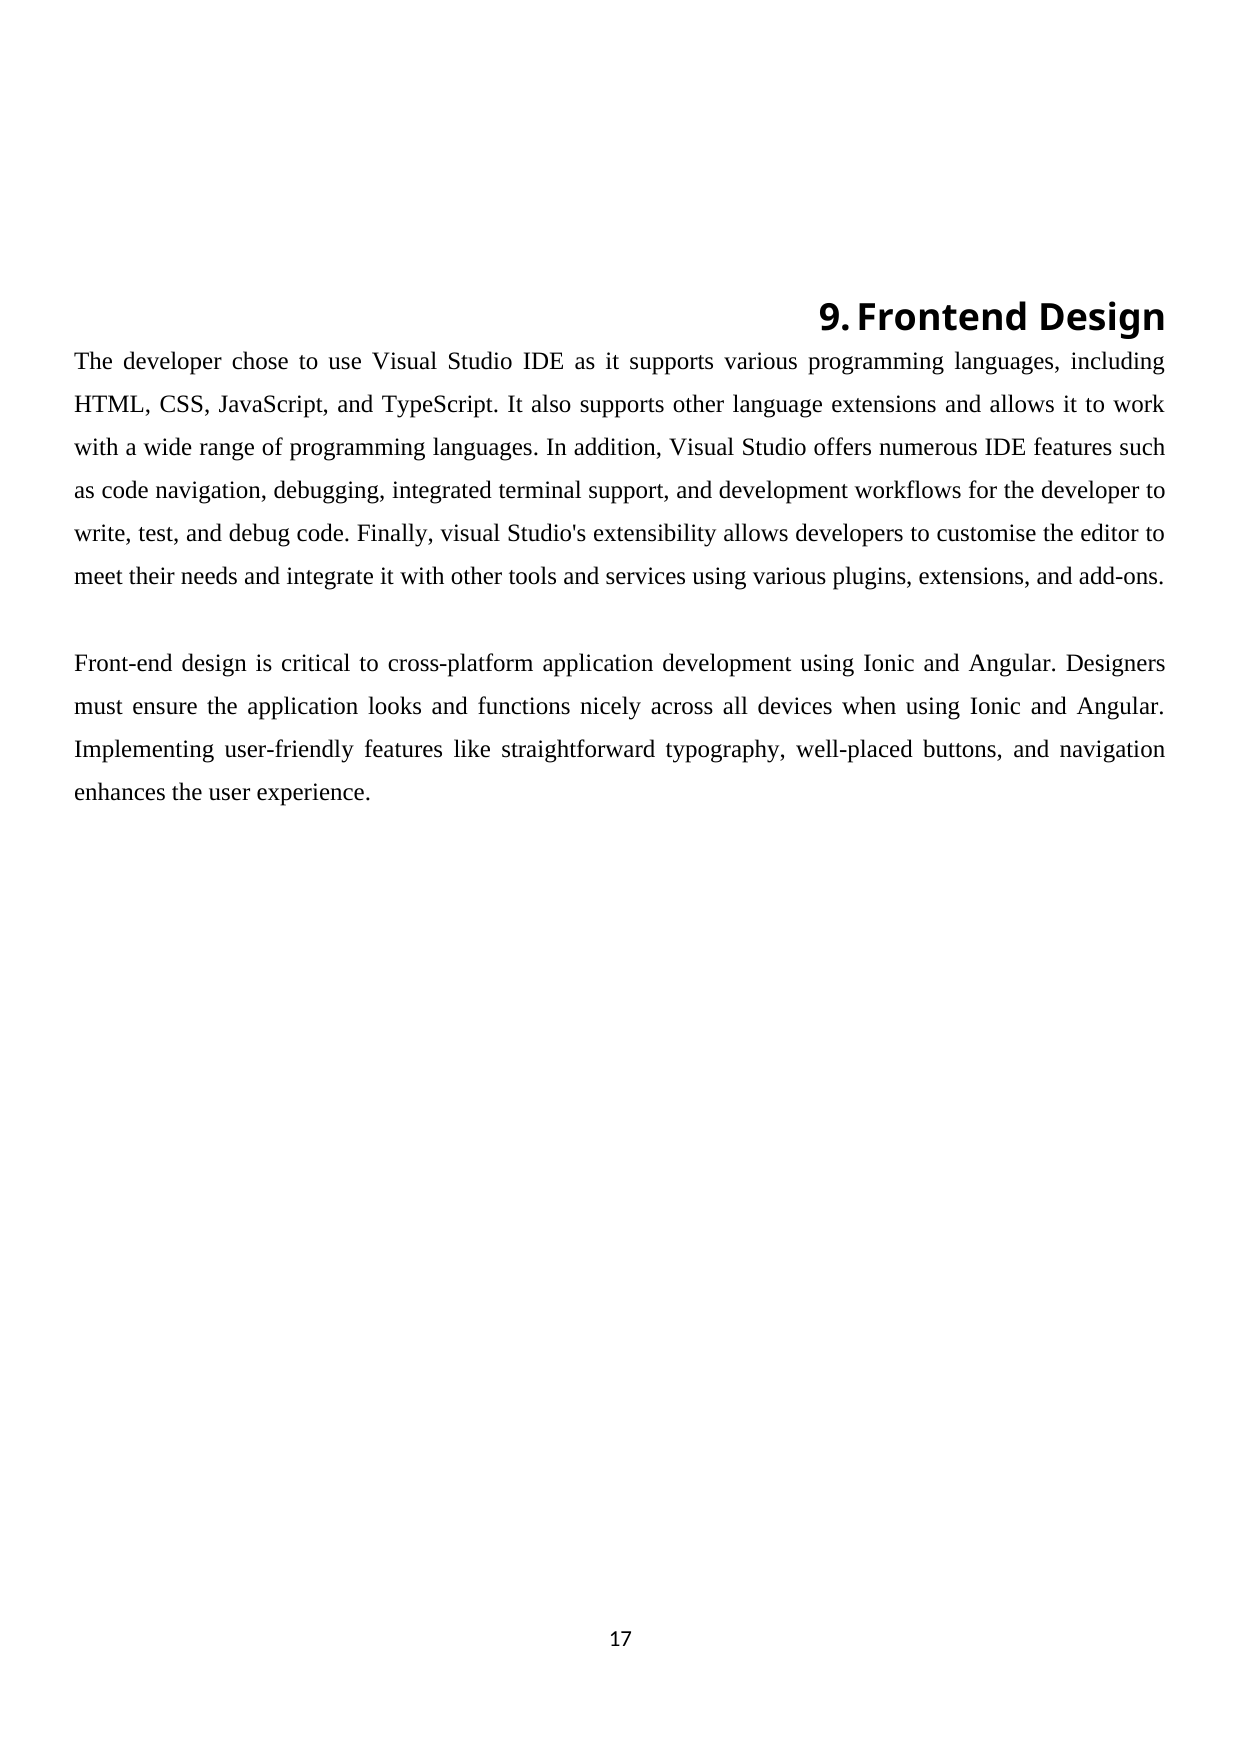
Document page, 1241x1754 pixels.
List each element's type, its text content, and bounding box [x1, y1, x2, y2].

text Front-end design is critical to cross-platform application development using Ionic and Angular. Designers must ensure the application looks and functions nicely across all devices when using Ionic and Angular. Implementing user-friendly features like straightforward typography, well-placed buttons, and navigation enhances the user experience. [74, 648, 1166, 806]
text The developer chose to use Visual Studio IDE as it supports various programming languages, including HTML, CSS, JavaScript, and TypeScript. It also supports other language extensions and allows it to work with a wide range of programming languages. In addition, Visual Studio offers numerous IDE features such as code navigation, debugging, integrated terminal support, and development workflows for the developer to write, test, and debug code. Finally, visual Studio's extensibility allows developers to customise the editor to meet their needs and integrate it with other tools and services using various plugins, extensions, and add-ons. [74, 346, 1166, 590]
subtitle Frontend Design [111, 291, 1166, 342]
